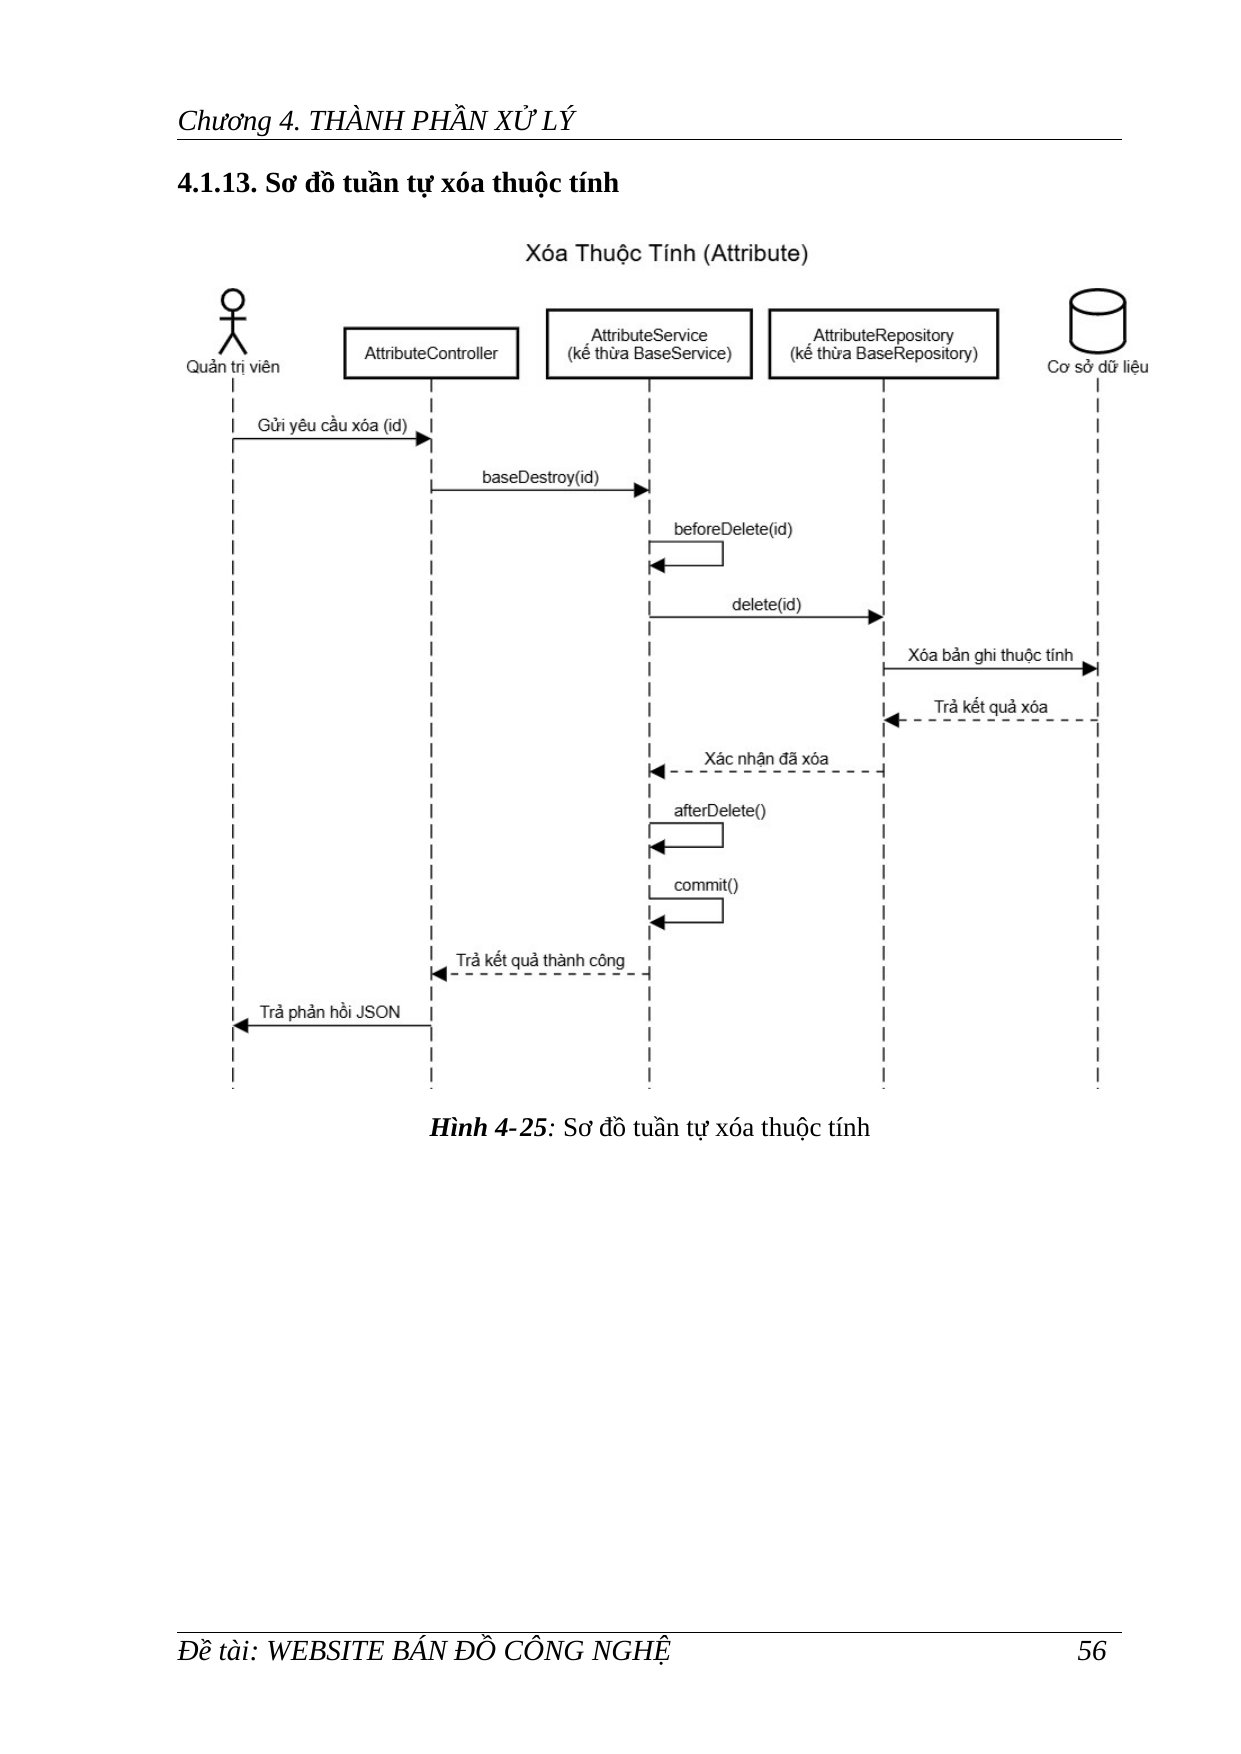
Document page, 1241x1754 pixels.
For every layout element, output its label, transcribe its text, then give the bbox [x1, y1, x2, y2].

subtitle Sơ đồ tuần tự xóa thuộc tính [177, 165, 1122, 199]
picture [177, 233, 1157, 1089]
